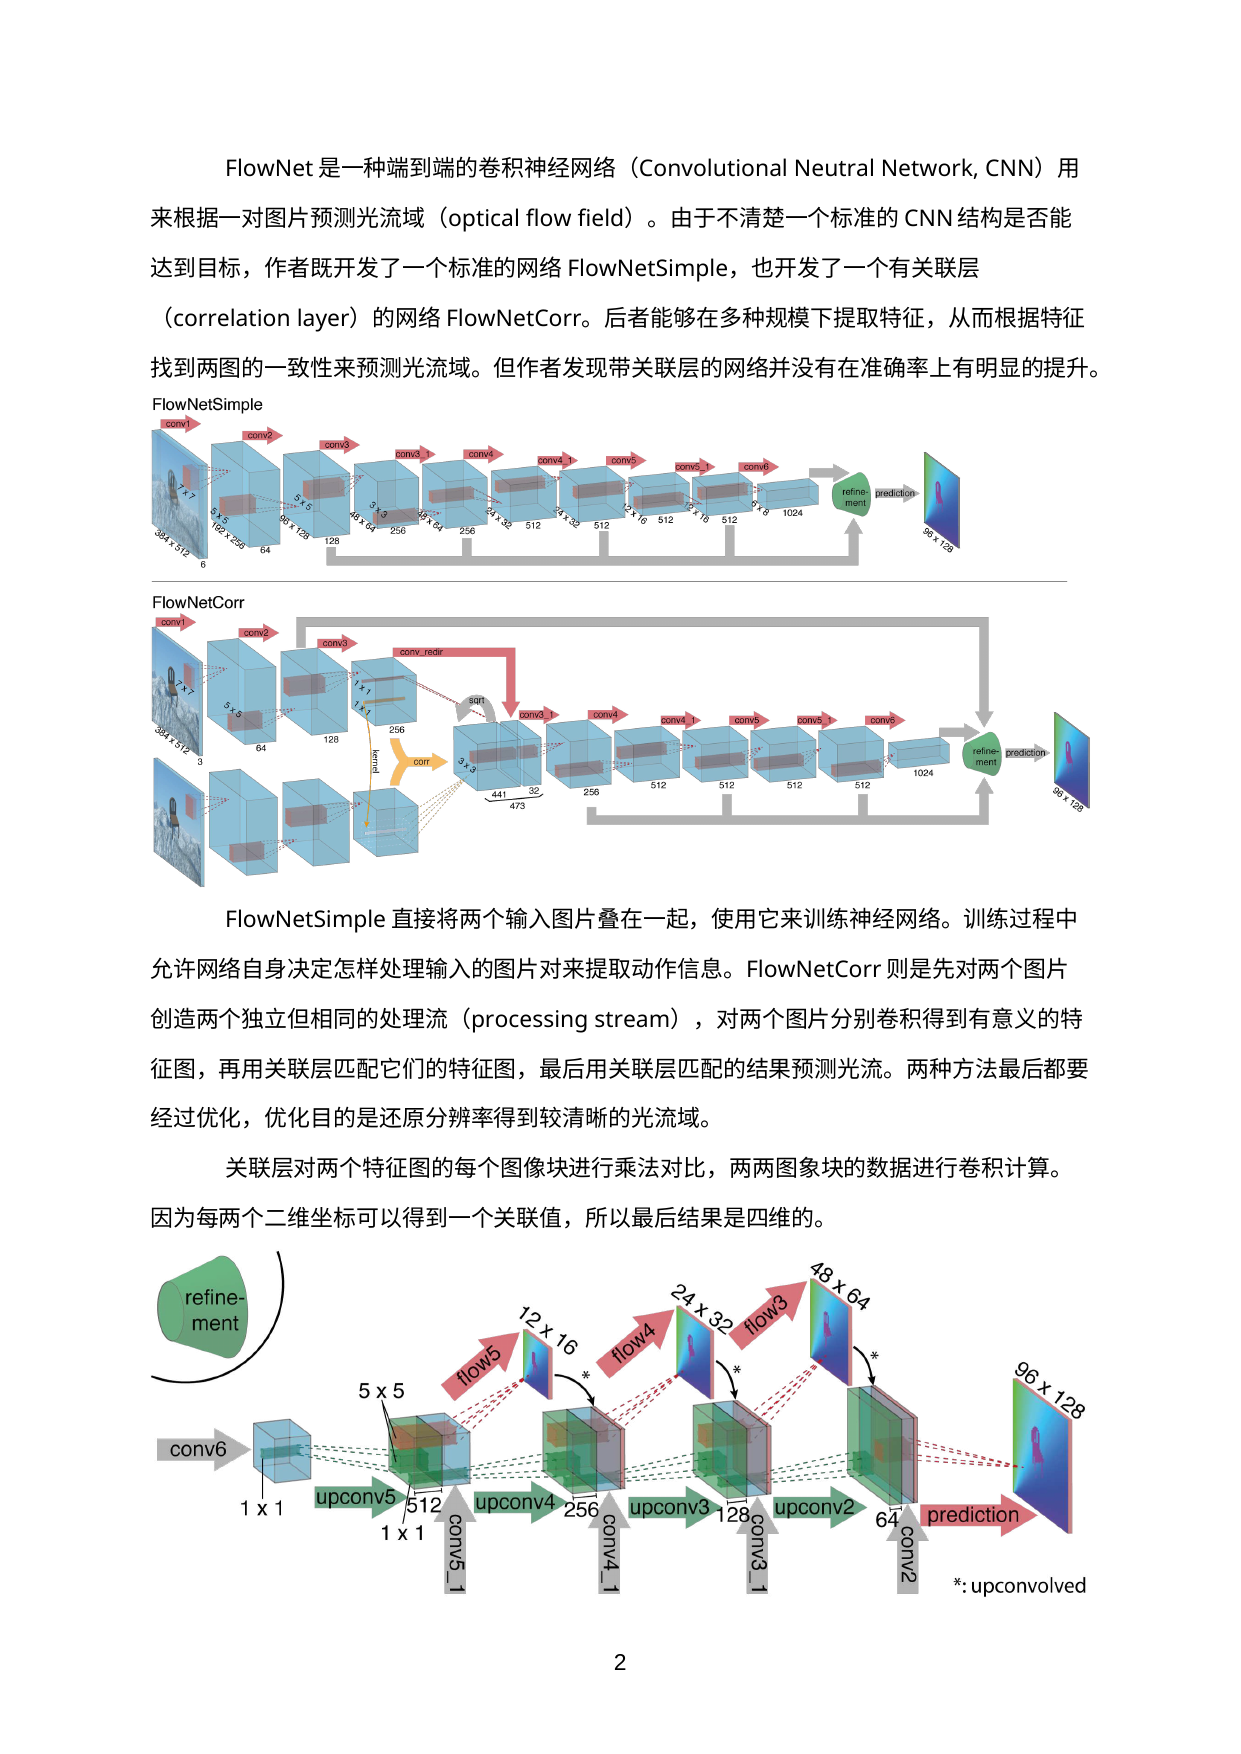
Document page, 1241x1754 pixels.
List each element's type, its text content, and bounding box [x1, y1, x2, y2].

picture [150, 1249, 1091, 1600]
picture [150, 396, 1091, 888]
text 关联层对两个特征图的每个图像块进行乘法对比，两两图象块的数据进行卷积计算。因为每两个二维坐标可以得到一个关联值，所以最后结果是四维的。 [150, 1150, 1090, 1233]
text FlowNetSimple直接将两个输入图片叠在一起，使用它来训练神经网络。训练过程中允许网络自身决定怎样处理输入的图片对来提取动作信息。FlowNetCorr则是先对两个图片创造两个独立但相同的处理流（processing stream），对两个图片分别卷积得到有意义的特征图，再用关联层匹配它们的特征图，最后用关联层匹配的结果预测光流。两种方法最后都要经过优化，优化目的是还原分辨率得到较清晰的光流域。 [150, 901, 1090, 1133]
text FlowNet是一种端到端的卷积神经网络（Convolutional Neutral Network, CNN）用来根据一对图片预测光流域（optical flow field）。由于不清楚一个标准的CNN结构是否能达到目标，作者既开发了一个标准的网络FlowNetSimple，也开发了一个有关联层（correlation layer）的网络FlowNetCorr。后者能够在多种规模下提取特征，从而根据特征找到两图的一致性来预测光流域。但作者发现带关联层的网络并没有在准确率上有明显的提升。 [150, 150, 1090, 396]
